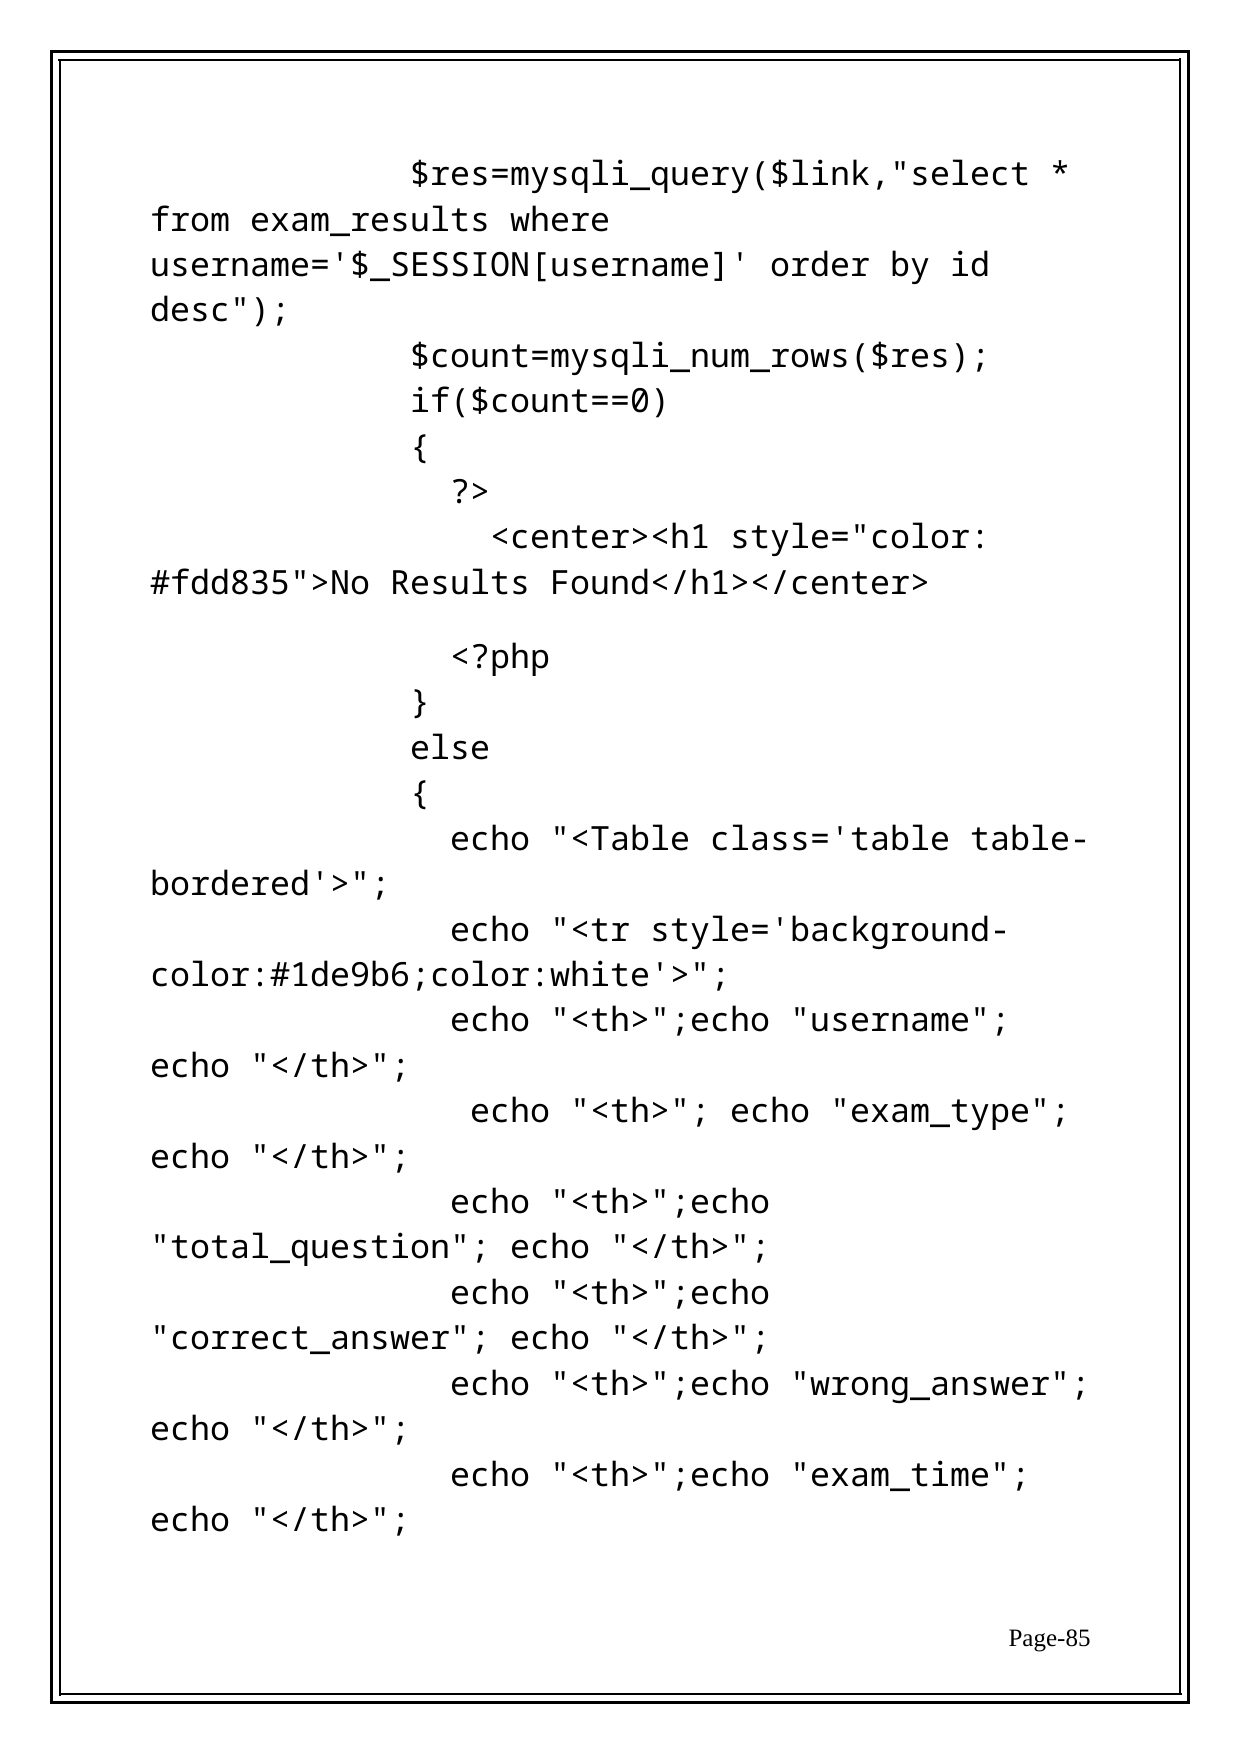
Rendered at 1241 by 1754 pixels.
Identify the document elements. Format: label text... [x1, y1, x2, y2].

text echo "<th>";echo "total_question"; echo "</th>"; [150, 1178, 1090, 1269]
text $res=mysqli_query($link,"select * from exam_results where username='$_SESSION[username]' order by id desc"); [150, 150, 1090, 332]
text echo "<th>";echo "username"; echo "</th>"; [150, 996, 1090, 1087]
text } [150, 678, 1090, 724]
text <?php [150, 633, 1090, 678]
text ?> [150, 468, 1090, 513]
text echo "<th>"; echo "exam_type"; echo "</th>"; [150, 1087, 1090, 1178]
text echo "<th>";echo "wrong_answer"; echo "</th>"; [150, 1359, 1090, 1450]
text { [150, 422, 1090, 468]
text echo "<tr style='background-color:#1de9b6;color:white'>"; [150, 905, 1090, 996]
text { [150, 769, 1090, 814]
text <center><h1 style="color: #fdd835">No Results Found</h1></center> [150, 513, 1090, 604]
text echo "<th>";echo "correct_answer"; echo "</th>"; [150, 1269, 1090, 1359]
text echo "<Table class='table table-bordered'>"; [150, 814, 1090, 905]
text if($count==0) [150, 377, 1090, 422]
text else [150, 724, 1090, 769]
text $count=mysqli_num_rows($res); [150, 332, 1090, 377]
text echo "<th>";echo "exam_time"; echo "</th>"; [150, 1450, 1090, 1541]
